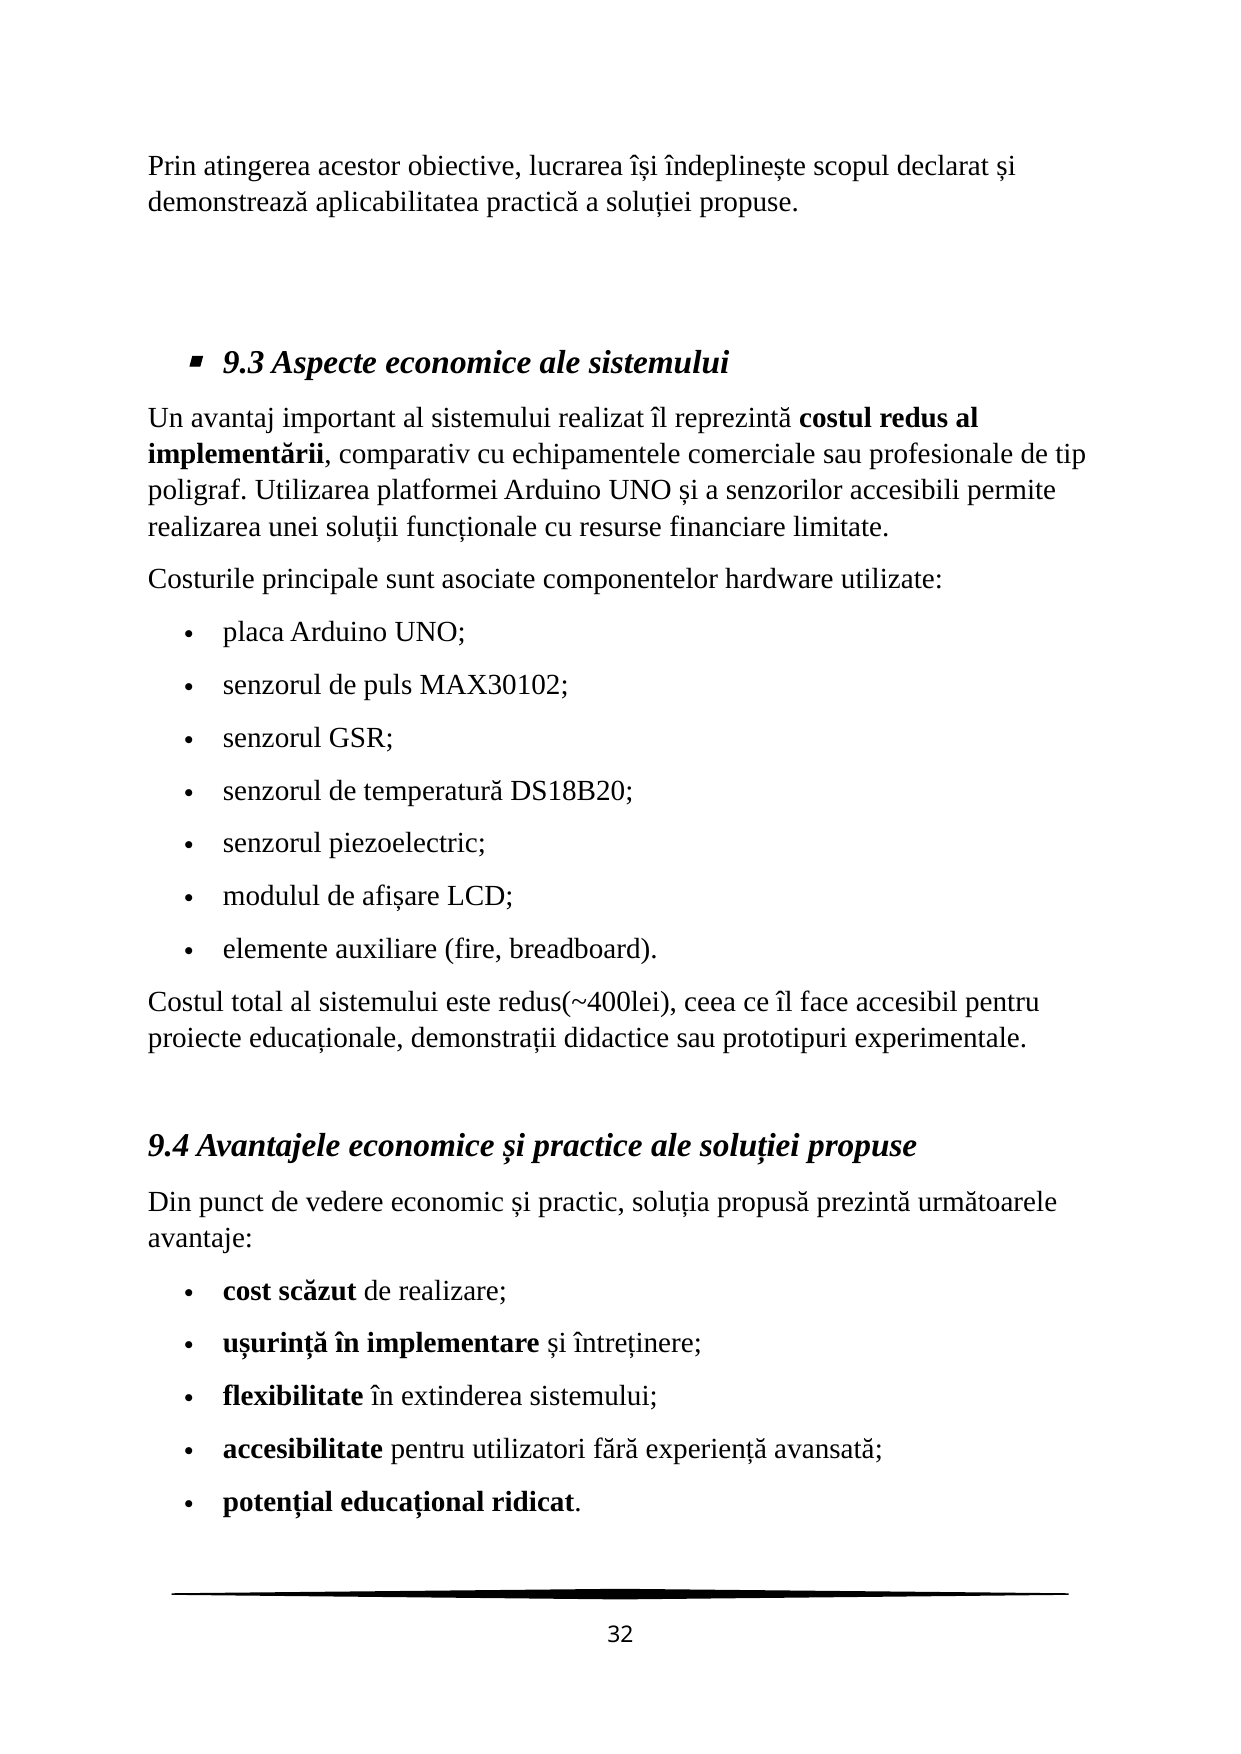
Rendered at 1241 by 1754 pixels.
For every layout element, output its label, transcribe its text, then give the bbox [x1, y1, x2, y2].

text Costurile principale sunt asociate componentelor hardware utilizate: [148, 561, 1093, 595]
list elemente auxiliare (fire, breadboard). [185, 931, 1093, 965]
text Un avantaj important al sistemului realizat îl reprezintă costul redus al implementării, comparativ cu echipamentele comerciale sau profesionale de tip poligraf. Utilizarea platformei Arduino UNO și a senzorilor accesibili permite realizarea unei soluții funcționale cu resurse financiare limitate. [148, 400, 1093, 542]
list potențial educațional ridicat. [185, 1484, 1093, 1517]
list senzorul piezoelectric; [185, 826, 1093, 859]
list cost scăzut de realizare; [185, 1273, 1093, 1306]
list accesibilitate pentru utilizatori fără experiență avansată; [185, 1431, 1093, 1465]
text Prin atingerea acestor obiective, lucrarea își îndeplinește scopul declarat și demonstrează aplicabilitatea practică a soluției propuse. [148, 148, 1093, 217]
list senzorul GSR; [185, 720, 1093, 753]
list modulul de afișare LCD; [185, 878, 1093, 912]
text Costul total al sistemului este redus(~400lei), ceea ce îl face accesibil pentru proiecte educaționale, demonstrații didactice sau prototipuri experimentale. [148, 984, 1093, 1054]
text 9.4 Avantajele economice și practice ale soluției propuse [148, 1126, 1093, 1164]
list senzorul de temperatură DS18B20; [185, 773, 1093, 806]
list placa Arduino UNO; [185, 614, 1093, 648]
list 9.3 Aspecte economice ale sistemului [185, 342, 1093, 381]
text Din punct de vedere economic și practic, soluția propusă prezintă următoarele avantaje: [148, 1184, 1093, 1253]
list senzorul de puls MAX30102; [185, 667, 1093, 701]
list ușurință în implementare și întreținere; [185, 1326, 1093, 1359]
list flexibilitate în extinderea sistemului; [185, 1378, 1093, 1412]
